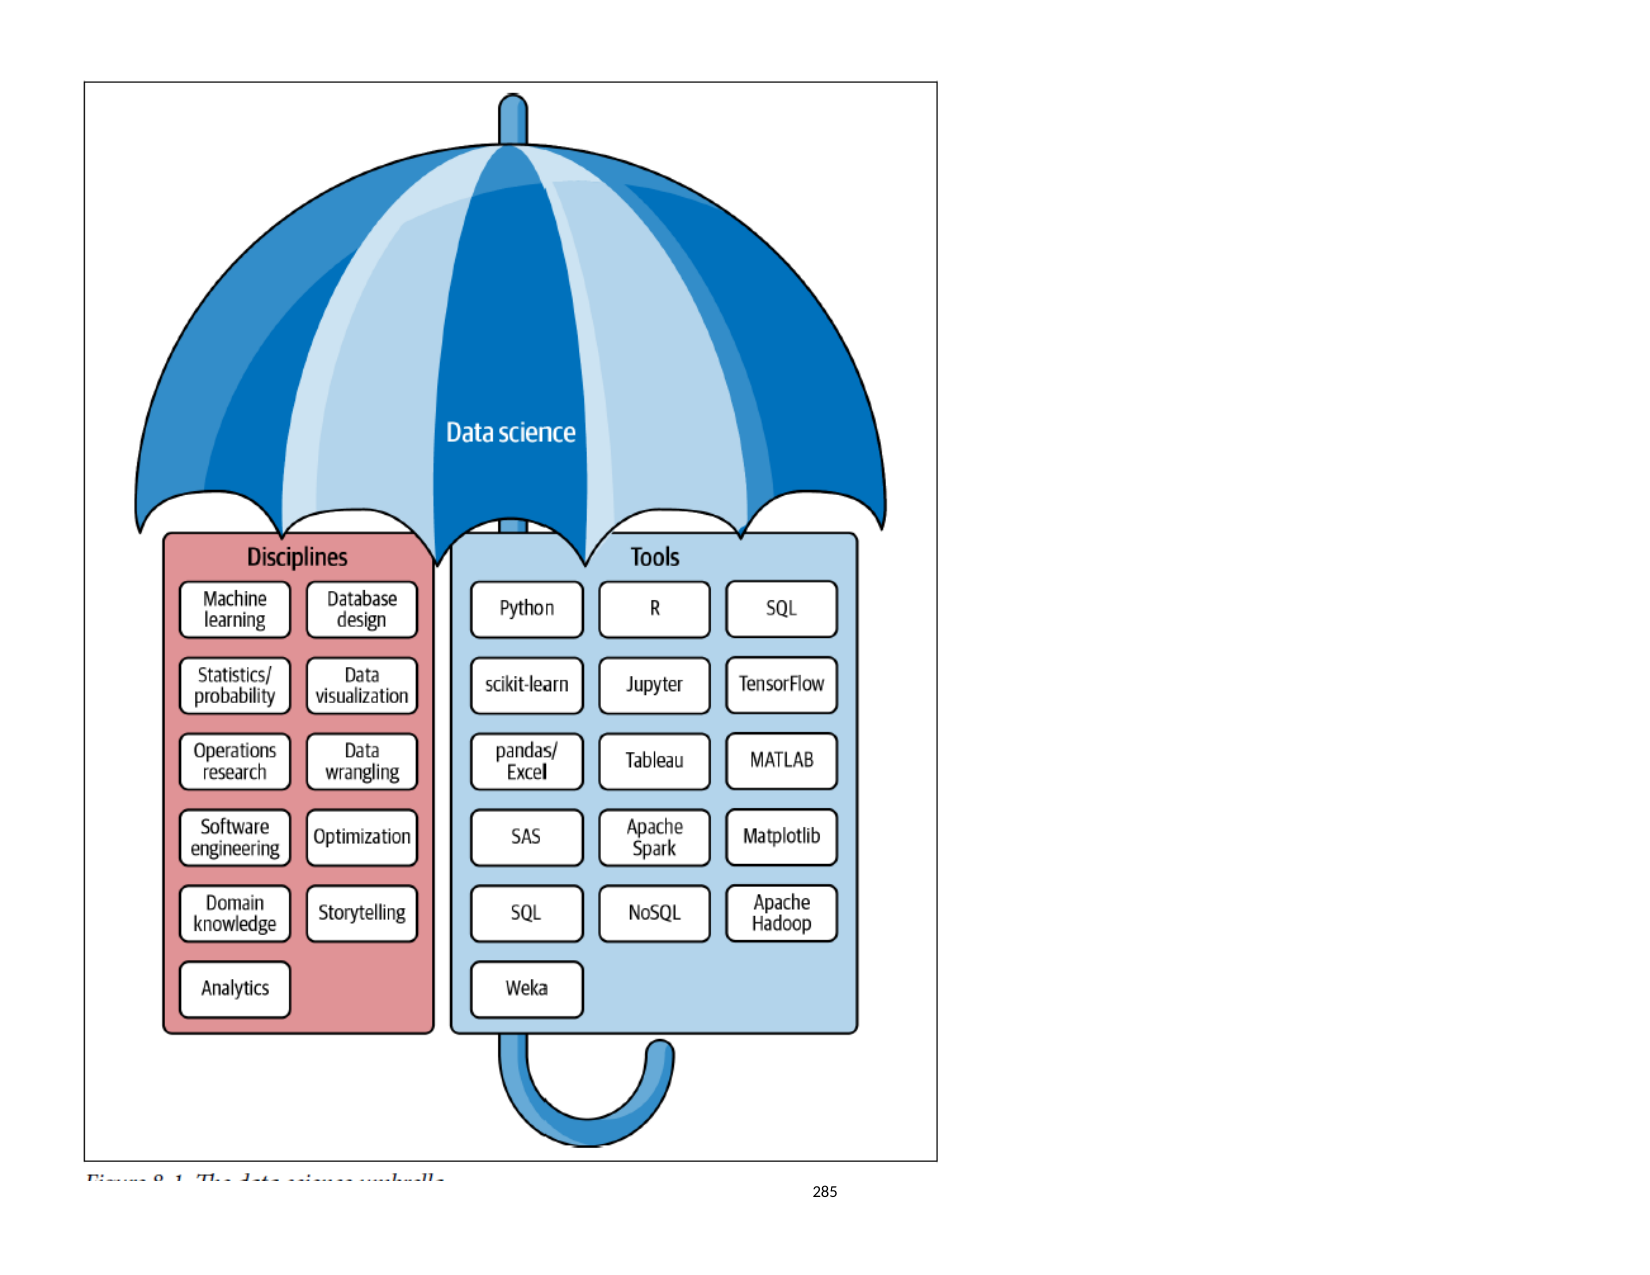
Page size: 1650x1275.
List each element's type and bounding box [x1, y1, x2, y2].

picture [75, 75, 948, 1181]
